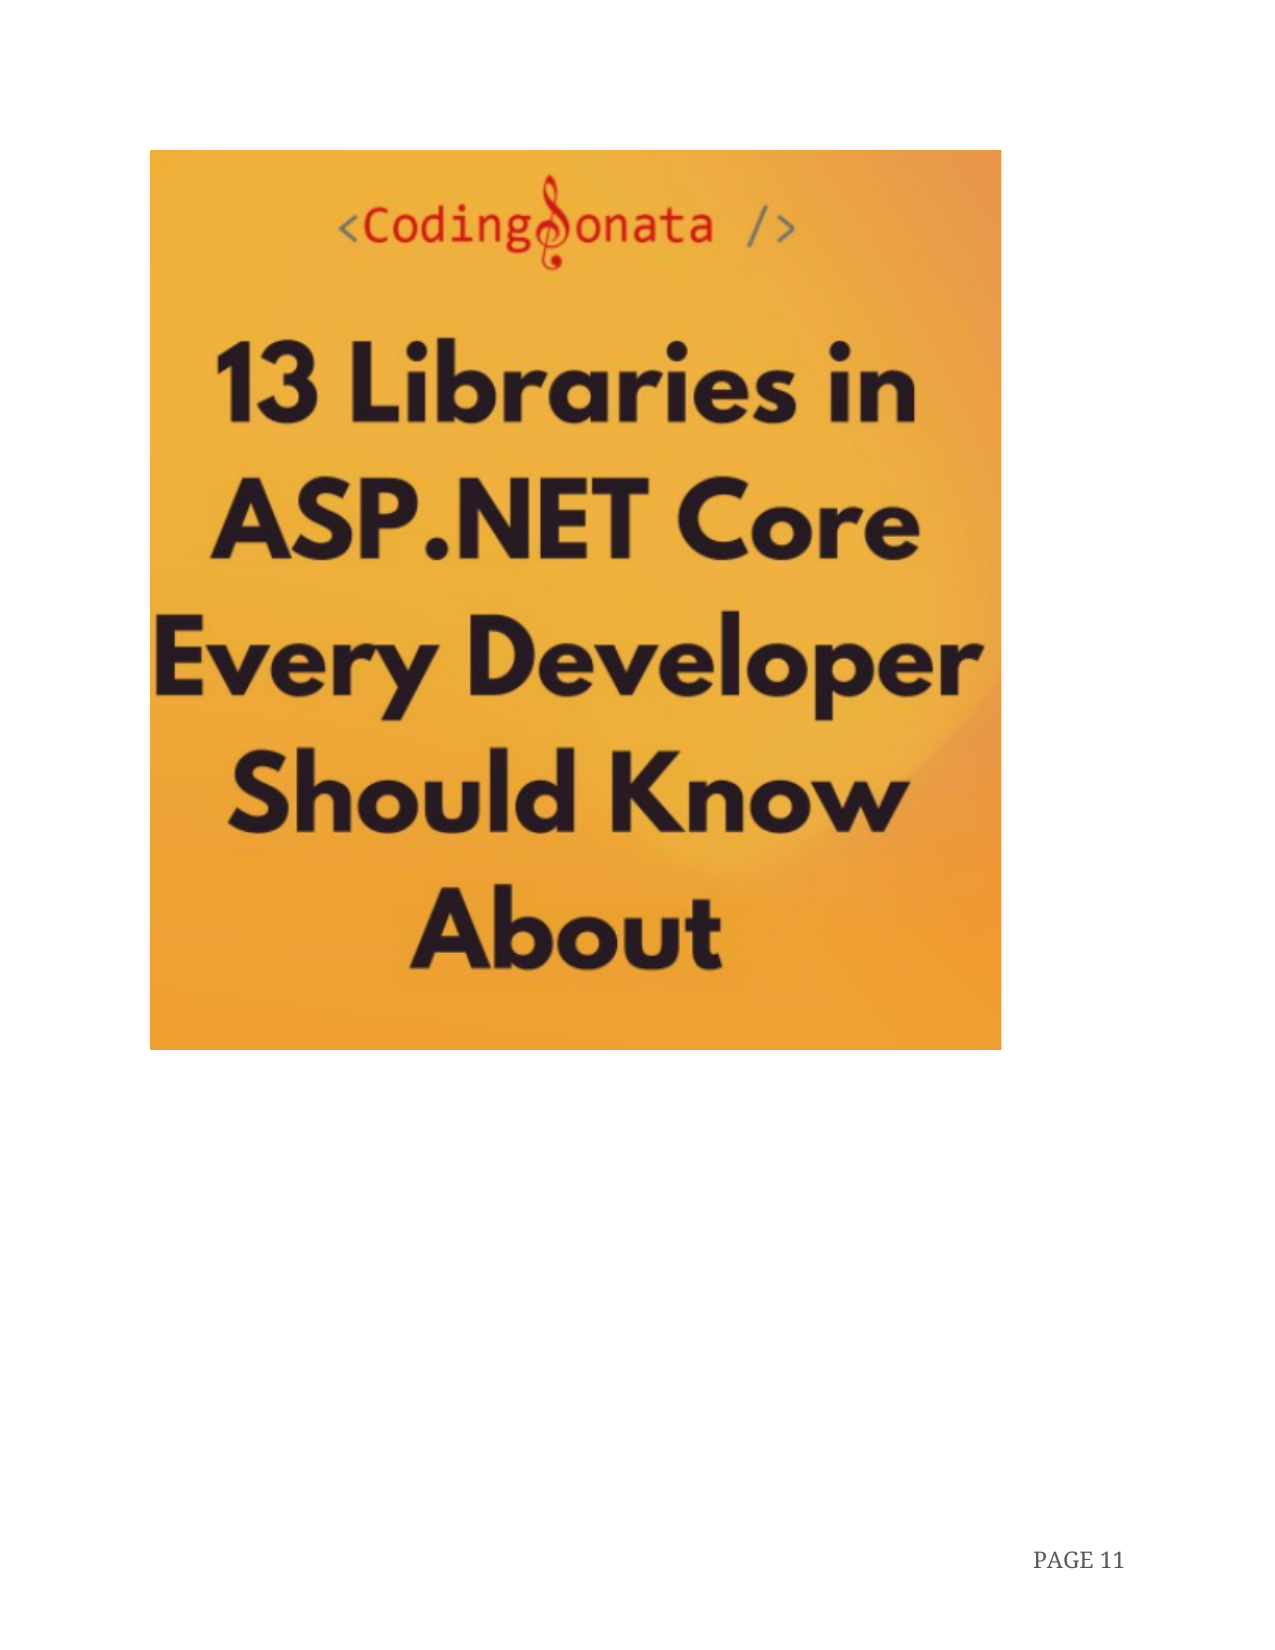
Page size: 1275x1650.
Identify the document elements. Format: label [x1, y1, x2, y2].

picture [150, 150, 1002, 1050]
